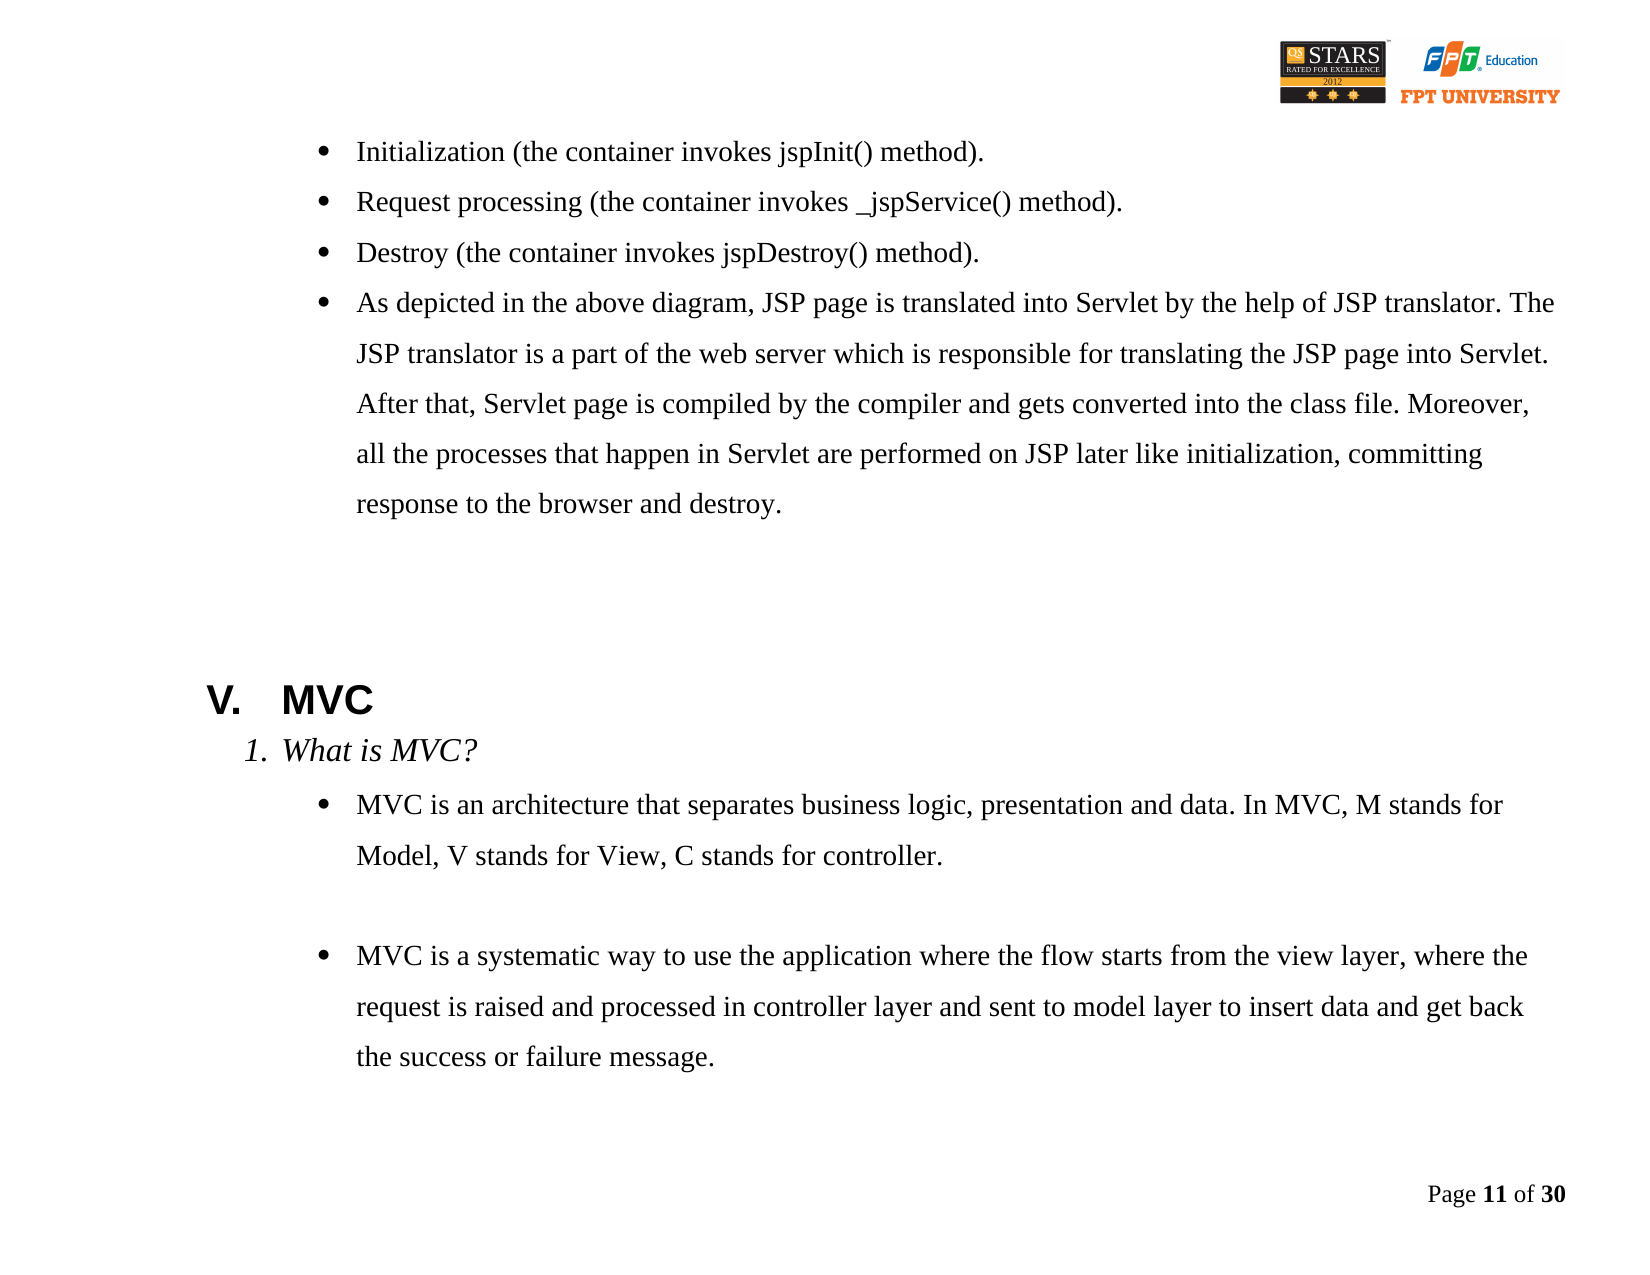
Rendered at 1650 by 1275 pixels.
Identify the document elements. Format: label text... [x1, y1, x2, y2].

list MVC is a systematic way to use the application where the flow starts from the view layer, where the request is raised and processed in controller layer and sent to model layer to insert data and get back the success or failure message. [319, 938, 1566, 1073]
list Initialization (the container invokes jspInit() method). [319, 134, 1566, 168]
subtitle MVC [206, 676, 1566, 724]
list As depicted in the above diagram, JSP page is translated into Servlet by the help of JSP translator. The JSP translator is a part of the web server which is responsible for translating the JSP page into Servlet. After that, Servlet page is compiled by the compiler and gets converted into the class file. Moreover, all the processes that happen in Servlet are performed on JSP later like initialization, committing response to the browser and destroy. [319, 285, 1566, 520]
list Request processing (the container invokes _jspService() method). [319, 184, 1566, 218]
picture [1274, 37, 1566, 106]
list Destroy (the container invokes jspDestroy() method). [319, 235, 1566, 268]
list MVC is an architecture that separates business logic, presentation and data. In MVC, M stands for Model, V stands for View, C stands for controller. [319, 787, 1566, 871]
list What is MVC? [244, 730, 1566, 768]
